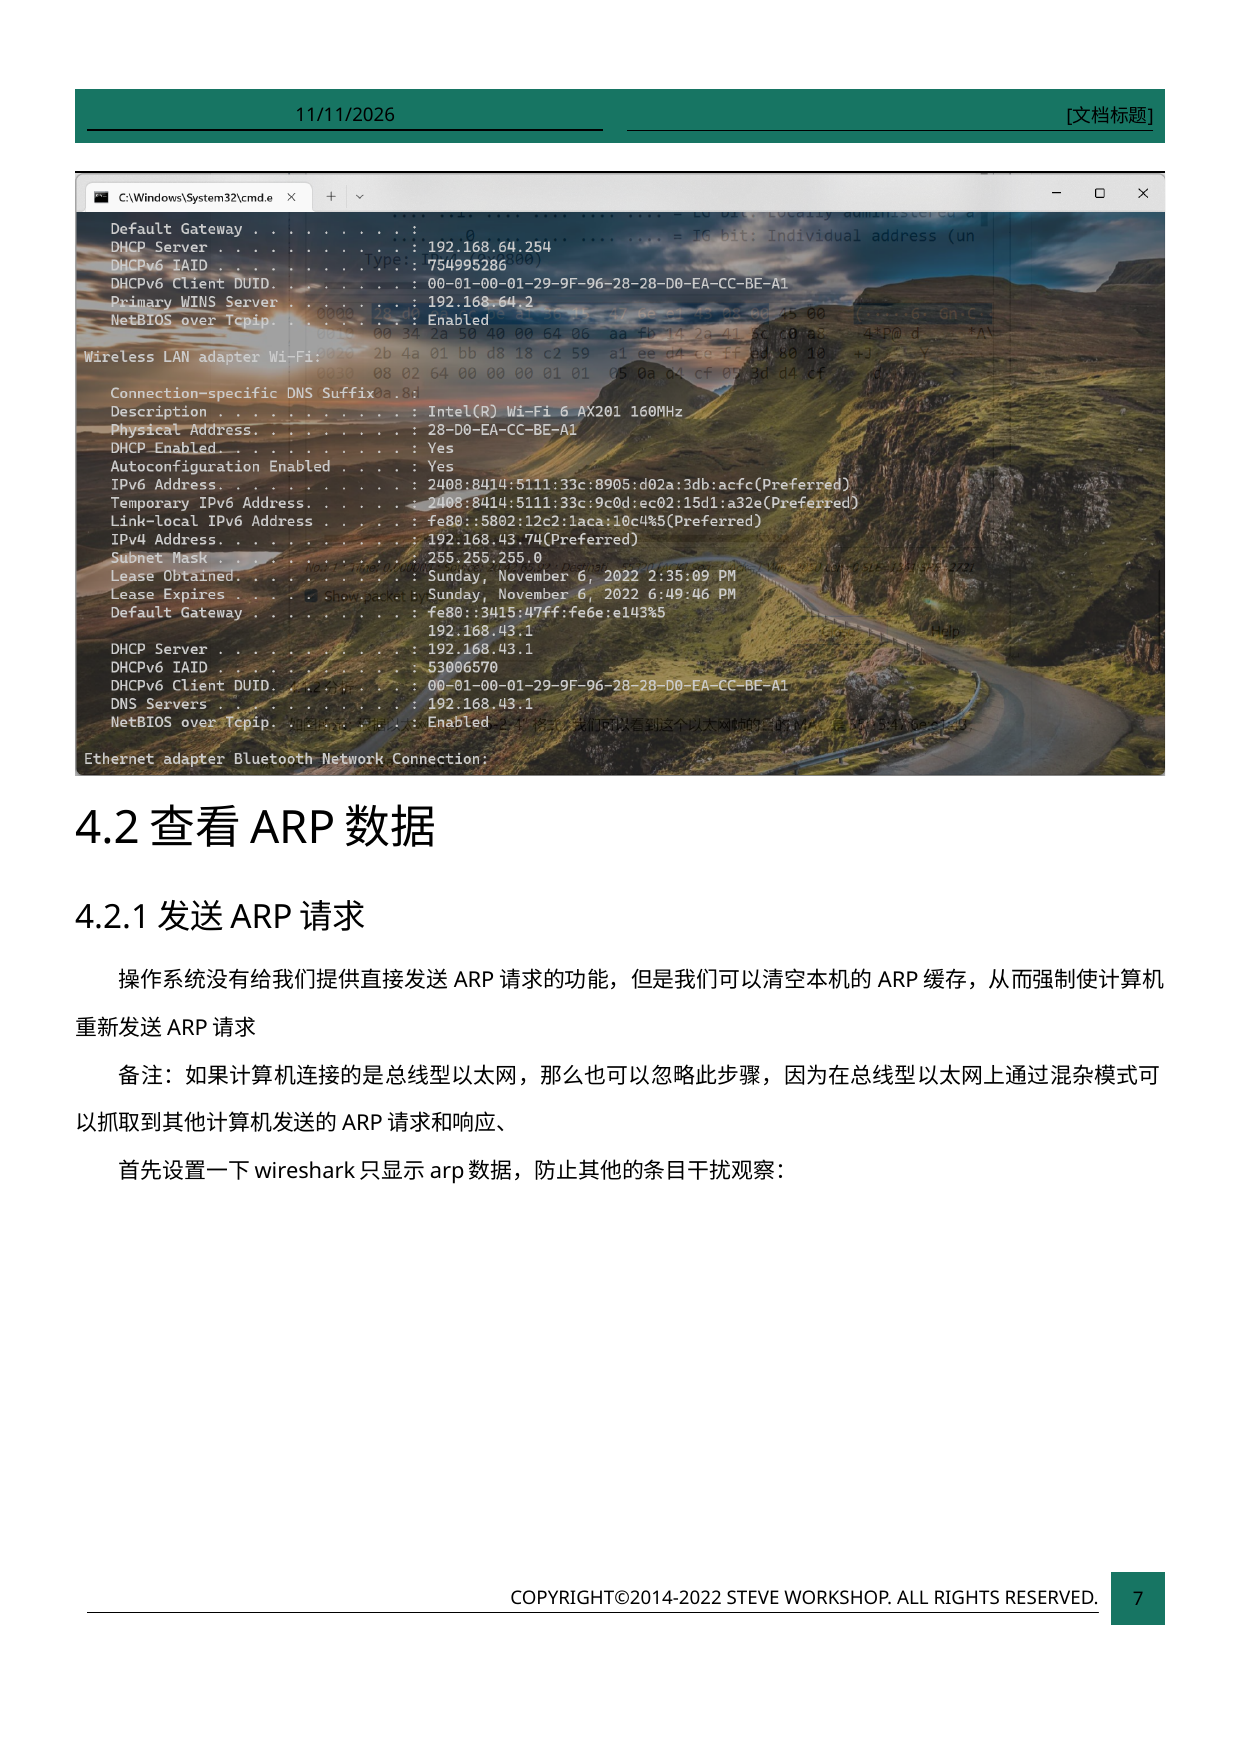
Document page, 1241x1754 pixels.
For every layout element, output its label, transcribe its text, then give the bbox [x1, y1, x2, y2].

text 首先设置一下wireshark只显示arp数据，防止其他的条目干扰观察： [75, 1153, 1165, 1184]
text 4.2查看ARP数据 [75, 790, 1165, 857]
text 4.2.1发送ARP请求 [75, 890, 1165, 938]
text 备注：如果计算机连接的是总线型以太网，那么也可以忽略此步骤，因为在总线型以太网上通过混杂模式可以抓取到其他计算机发送的ARP请求和响应、 [75, 1058, 1165, 1137]
text 操作系统没有给我们提供直接发送ARP请求的功能，但是我们可以清空本机的ARP缓存，从而强制使计算机重新发送ARP请求 [75, 962, 1165, 1042]
picture [75, 173, 1166, 776]
